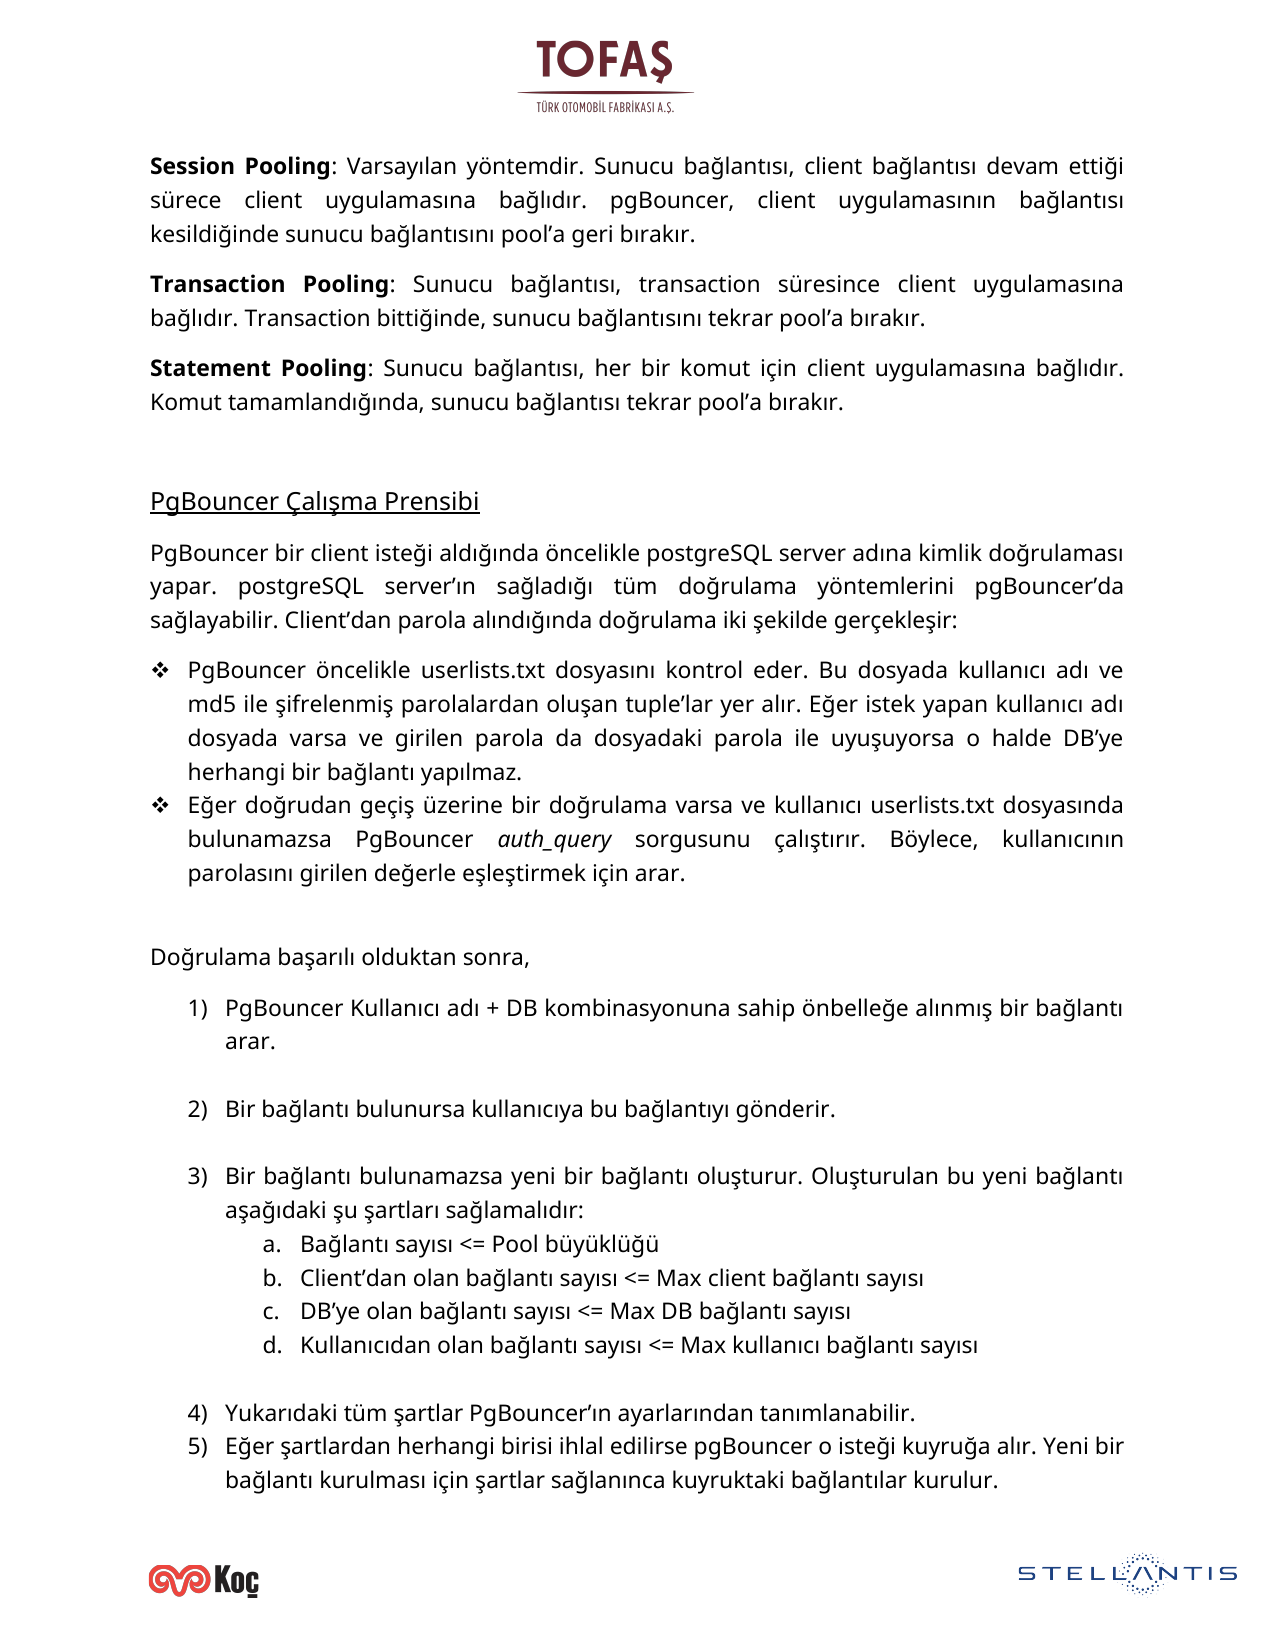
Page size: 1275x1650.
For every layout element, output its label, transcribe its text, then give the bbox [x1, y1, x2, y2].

list Eğer doğrudan geçiş üzerine bir doğrulama varsa ve kullanıcı userlists.txt dosyasında bulunamazsa PgBouncer auth_query sorgusunu çalıştırır. Böylece, kullanıcının parolasını girilen değerle eşleştirmek için arar. [150, 789, 1125, 888]
list PgBouncer Kullanıcı adı + DB kombinasyonuna sahip önbelleğe alınmış bir bağlantı arar. [187, 992, 1125, 1057]
picture [1018, 1551, 1237, 1598]
text PgBouncer bir client isteği aldığında öncelikle postgreSQL server adına kimlik doğrulaması yapar. postgreSQL server’ın sağladığı tüm doğrulama yöntemlerini pgBouncer’da sağlayabilir. Client’dan parola alındığında doğrulama iki şekilde gerçekleşir: [150, 537, 1125, 635]
text PgBouncer Çalışma Prensibi [150, 483, 1125, 517]
list Eğer şartlardan herhangi birisi ihlal edilirse pgBouncer o isteği kuyruğa alır. Yeni bir bağlantı kurulması için şartlar sağlanınca kuyruktaki bağlantılar kurulur. [187, 1430, 1125, 1495]
list Bir bağlantı bulunursa kullanıcıya bu bağlantıyı gönderir. [187, 1093, 1125, 1124]
list PgBouncer öncelikle userlists.txt dosyasını kontrol eder. Bu dosyada kullanıcı adı ve md5 ile şifrelenmiş parolalardan oluşan tuple’lar yer alır. Eğer istek yapan kullanıcı adı dosyada varsa ve girilen parola da dosyadaki parola ile uyuşuyorsa o halde DB’ye herhangi bir bağlantı yapılmaz. [150, 654, 1125, 787]
list DB’ye olan bağlantı sayısı <= Max DB bağlantı sayısı [262, 1295, 1125, 1327]
text Doğrulama başarılı olduktan sonra, [150, 941, 1125, 972]
list Yukarıdaki tüm şartlar PgBouncer’ın ayarlarından tanımlanabilir. [187, 1397, 1125, 1428]
text Statement Pooling: Sunucu bağlantısı, her bir komut için client uygulamasına bağlıdır. Komut tamamlandığında, sunucu bağlantısı tekrar pool’a bırakır. [150, 352, 1125, 417]
text Transaction Pooling: Sunucu bağlantısı, transaction süresince client uygulamasına bağlıdır. Transaction bittiğinde, sunucu bağlantısını tekrar pool’a bırakır. [150, 268, 1125, 333]
list Bir bağlantı bulunamazsa yeni bir bağlantı oluşturur. Oluşturulan bu yeni bağlantı aşağıdaki şu şartları sağlamalıdır: [187, 1160, 1125, 1225]
list Bağlantı sayısı <= Pool büyüklüğü [262, 1228, 1125, 1259]
picture [148, 1565, 259, 1598]
list Client’dan olan bağlantı sayısı <= Max client bağlantı sayısı [262, 1262, 1125, 1293]
text Session Pooling: Varsayılan yöntemdir. Sunucu bağlantısı, client bağlantısı devam ettiği sürece client uygulamasına bağlıdır. pgBouncer, client uygulamasının bağlantısı kesildiğinde sunucu bağlantısını pool’a geri bırakır. [150, 150, 1125, 249]
picture [511, 35, 698, 119]
list Kullanıcıdan olan bağlantı sayısı <= Max kullanıcı bağlantı sayısı [262, 1329, 1125, 1360]
